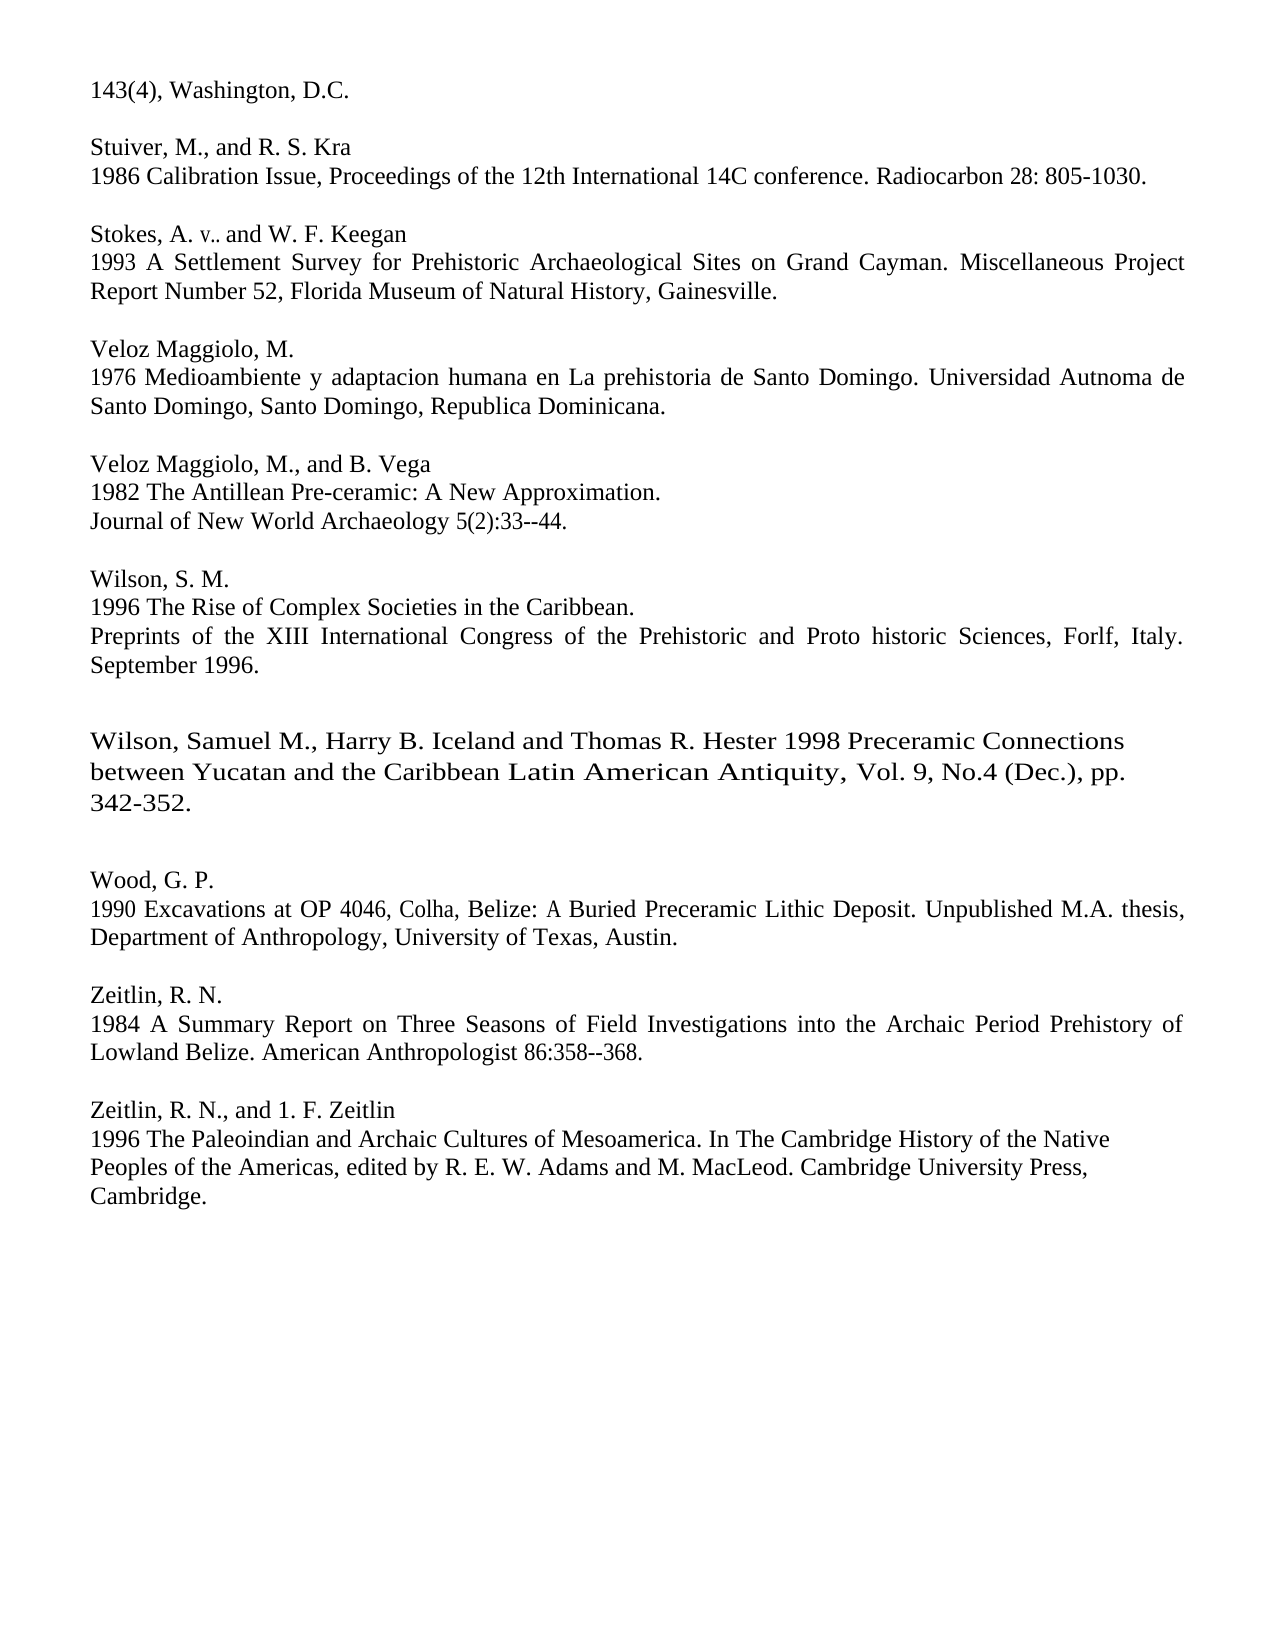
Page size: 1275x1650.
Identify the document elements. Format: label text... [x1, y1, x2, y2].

text 1993 A Settlement Survey for Prehistoric Archaeological Sites on Grand Cayman. Miscellaneous Project Report Number 52, Florida Museum of Natural History, Gainesville. [90, 247, 1185, 305]
text 1984 A Summary Report on Three Seasons of Field Investigations into the Archaic Period Prehistory of Lowland Belize. American Anthropologist 86:358--368. [90, 1009, 1185, 1066]
text Journal of New World Archaeology 5(2):33--44. [90, 506, 1185, 535]
text 1990 Excavations at OP 4046, Colha, Belize: A Buried Preceramic Lithic Deposit. Unpublished M.A. thesis, Department of Anthropology, University of Texas, Austin. [90, 894, 1185, 951]
text Stokes, A. v.. and W. F. Keegan [90, 219, 1185, 247]
text 1982 The Antillean Pre-ceramic: A New Approximation. [90, 477, 1185, 506]
text Zeitlin, R. N., and 1. F. Zeitlin [90, 1095, 1185, 1124]
text 1986 Calibration Issue, Proceedings of the 12th International 14C conference. Radiocarbon 28: 805-1030. [90, 161, 1185, 190]
text 1976 Medioambiente y adaptacion humana en La prehistoria de Santo Domingo. Universidad Autnoma de Santo Domingo, Santo Domingo, Republica Dominicana. [90, 362, 1185, 420]
text 1996 The Paleoindian and Archaic Cultures of Mesoamerica. In The Cambridge History of the Native Peoples of the Americas, edited by R. E. W. Adams and M. MacLeod. Cambridge University Press, Cambridge. [90, 1124, 1185, 1210]
text 1996 The Rise of Complex Societies in the Caribbean. [90, 592, 1185, 621]
text Wood, G. P. [90, 865, 1185, 894]
text Wilson, Samuel M., Harry B. Iceland and Thomas R. Hester 1998 Preceramic Connections between Yucatan and the Caribbean Latin American Antiquity, Vol. 9, No.4 (Dec.), pp. 342-352. [90, 726, 1185, 817]
text Zeitlin, R. N. [90, 980, 1185, 1009]
text Veloz Maggiolo, M., and B. Vega [90, 449, 1185, 477]
text Wilson, S. M. [90, 564, 1185, 592]
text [90, 75, 1185, 104]
text Stuiver, M., and R. S. Kra [90, 132, 1185, 161]
text Preprints of the XIII International Congress of the Prehistoric and Proto historic Sciences, Forlf, Italy. September 1996. [90, 621, 1185, 679]
text Veloz Maggiolo, M. [90, 334, 1185, 362]
